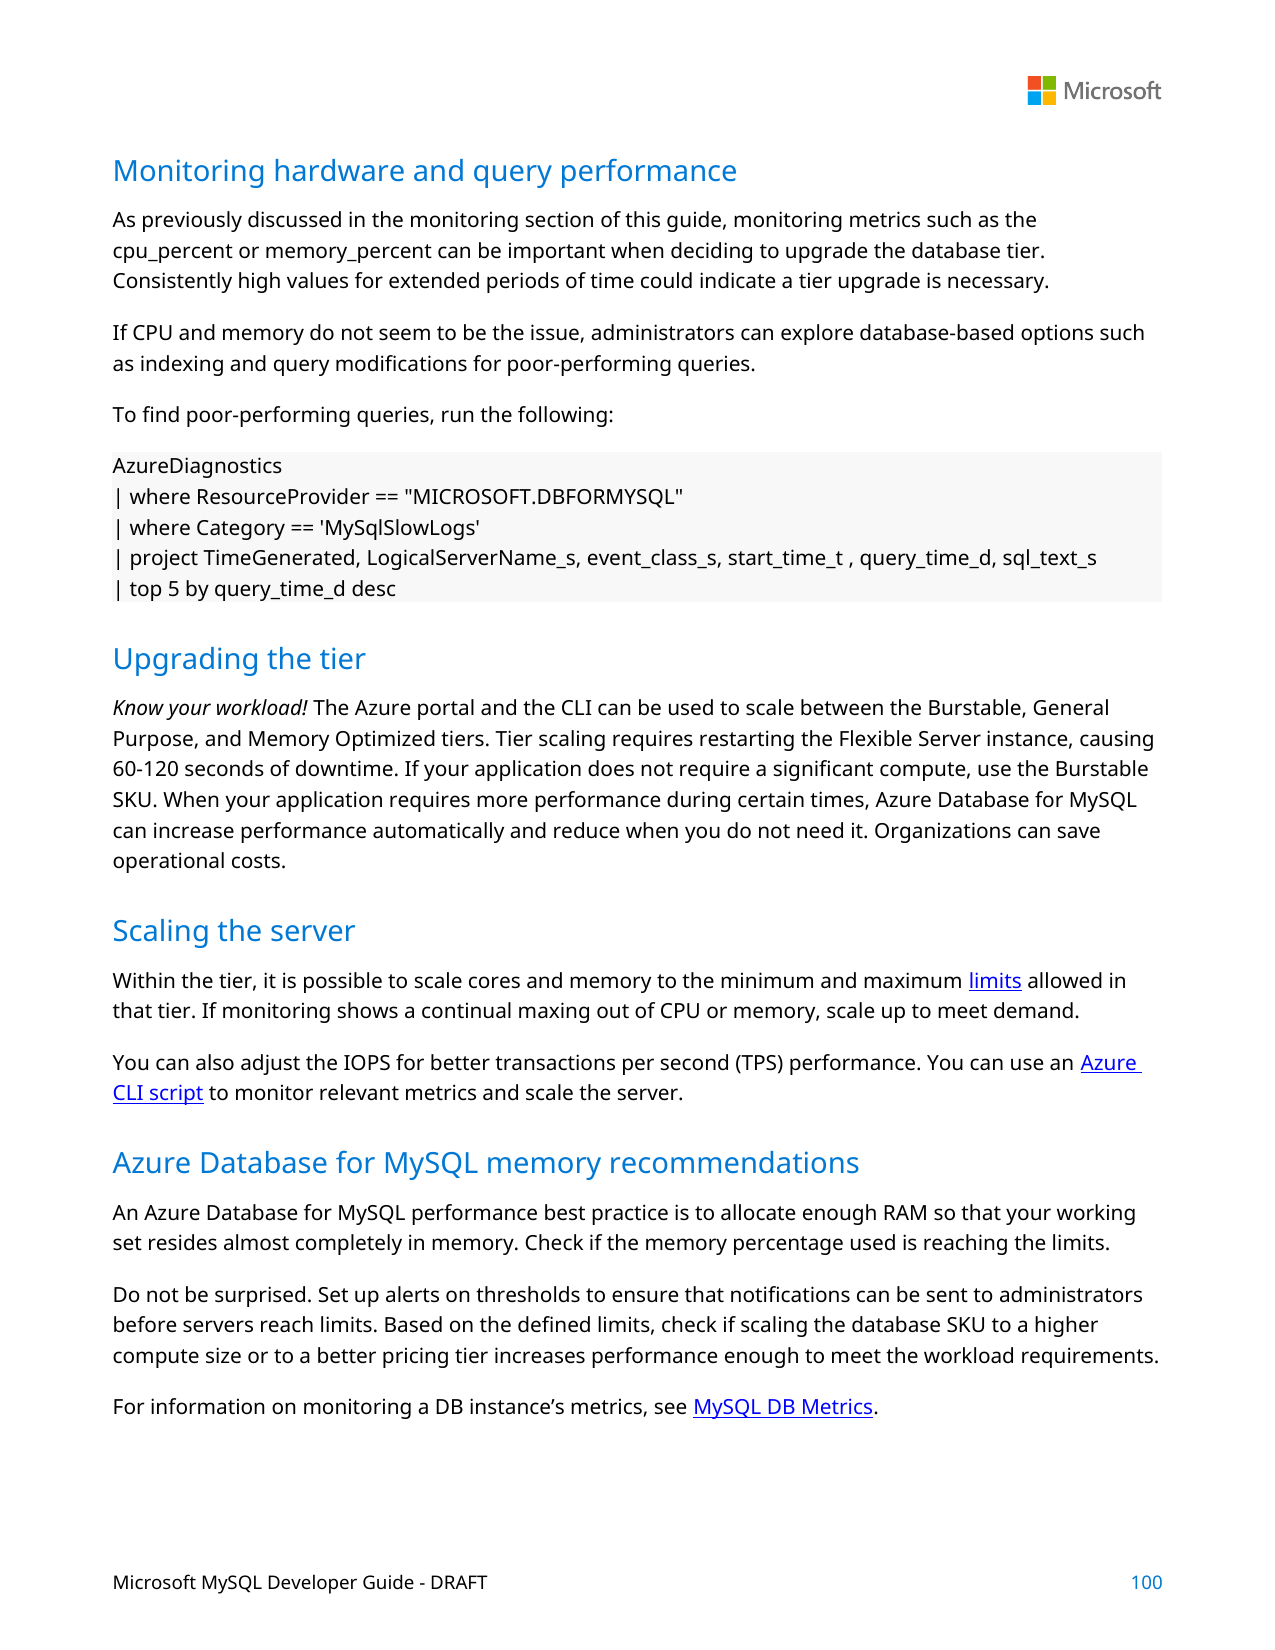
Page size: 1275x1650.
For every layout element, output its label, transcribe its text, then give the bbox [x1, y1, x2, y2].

subtitle Scaling the server [112, 910, 1162, 950]
subtitle Azure Database for MySQL memory recommendations [112, 1142, 1162, 1182]
text Know your workload! The Azure portal and the CLI can be used to scale between the Burstable, General Purpose, and Memory Optimized tiers. Tier scaling requires restarting the Flexible Server instance, causing 60-120 seconds of downtime. If your application does not require a significant compute, use the Burstable SKU. When your application requires more performance during certain times, Azure Database for MySQL can increase performance automatically and reduce when you do not need it. Organizations can save operational costs. [112, 693, 1162, 875]
text If CPU and memory do not seem to be the issue, administrators can explore database-based options such as indexing and query modifications for poor-performing queries. [112, 318, 1162, 377]
subtitle Monitoring hardware and query performance [112, 150, 1162, 190]
subtitle Upgrading the tier [112, 638, 1162, 678]
text An Azure Database for MySQL performance best practice is to allocate enough RAM so that your working set resides almost completely in memory. Check if the memory percentage used is reaching the limits. [112, 1198, 1162, 1257]
text To find poor-performing queries, run the following: [112, 400, 1162, 428]
picture [1026, 75, 1163, 107]
text For information on monitoring a DB instance’s metrics, see MySQL DB Metrics. [112, 1392, 1162, 1421]
text You can also adjust the IOPS for better transactions per second (TPS) performance. You can use an Azure CLI script to monitor relevant metrics and scale the server. [112, 1048, 1162, 1107]
text AzureDiagnostics | where ResourceProvider == "MICROSOFT.DBFORMYSQL" | where Category == 'MySqlSlowLogs' | project TimeGenerated, LogicalServerName_s, event_class_s, start_time_t , query_time_d, sql_text_s | top 5 by query_time_d desc [112, 452, 1162, 602]
text As previously discussed in the monitoring section of this guide, monitoring metrics such as the cpu_percent or memory_percent can be important when deciding to upgrade the database tier. Consistently high values for extended periods of time could indicate a tier upgrade is necessary. [112, 205, 1162, 295]
text Within the tier, it is possible to scale cores and memory to the minimum and maximum limits allowed in that tier. If monitoring shows a continual maxing out of CPU or memory, scale up to meet demand. [112, 966, 1162, 1025]
text Do not be surprised. Set up alerts on thresholds to ensure that notifications can be sent to administrators before servers reach limits. Based on the defined limits, check if scaling the database SKU to a higher compute size or to a better pricing tier increases performance enough to meet the workload requirements. [112, 1280, 1162, 1369]
